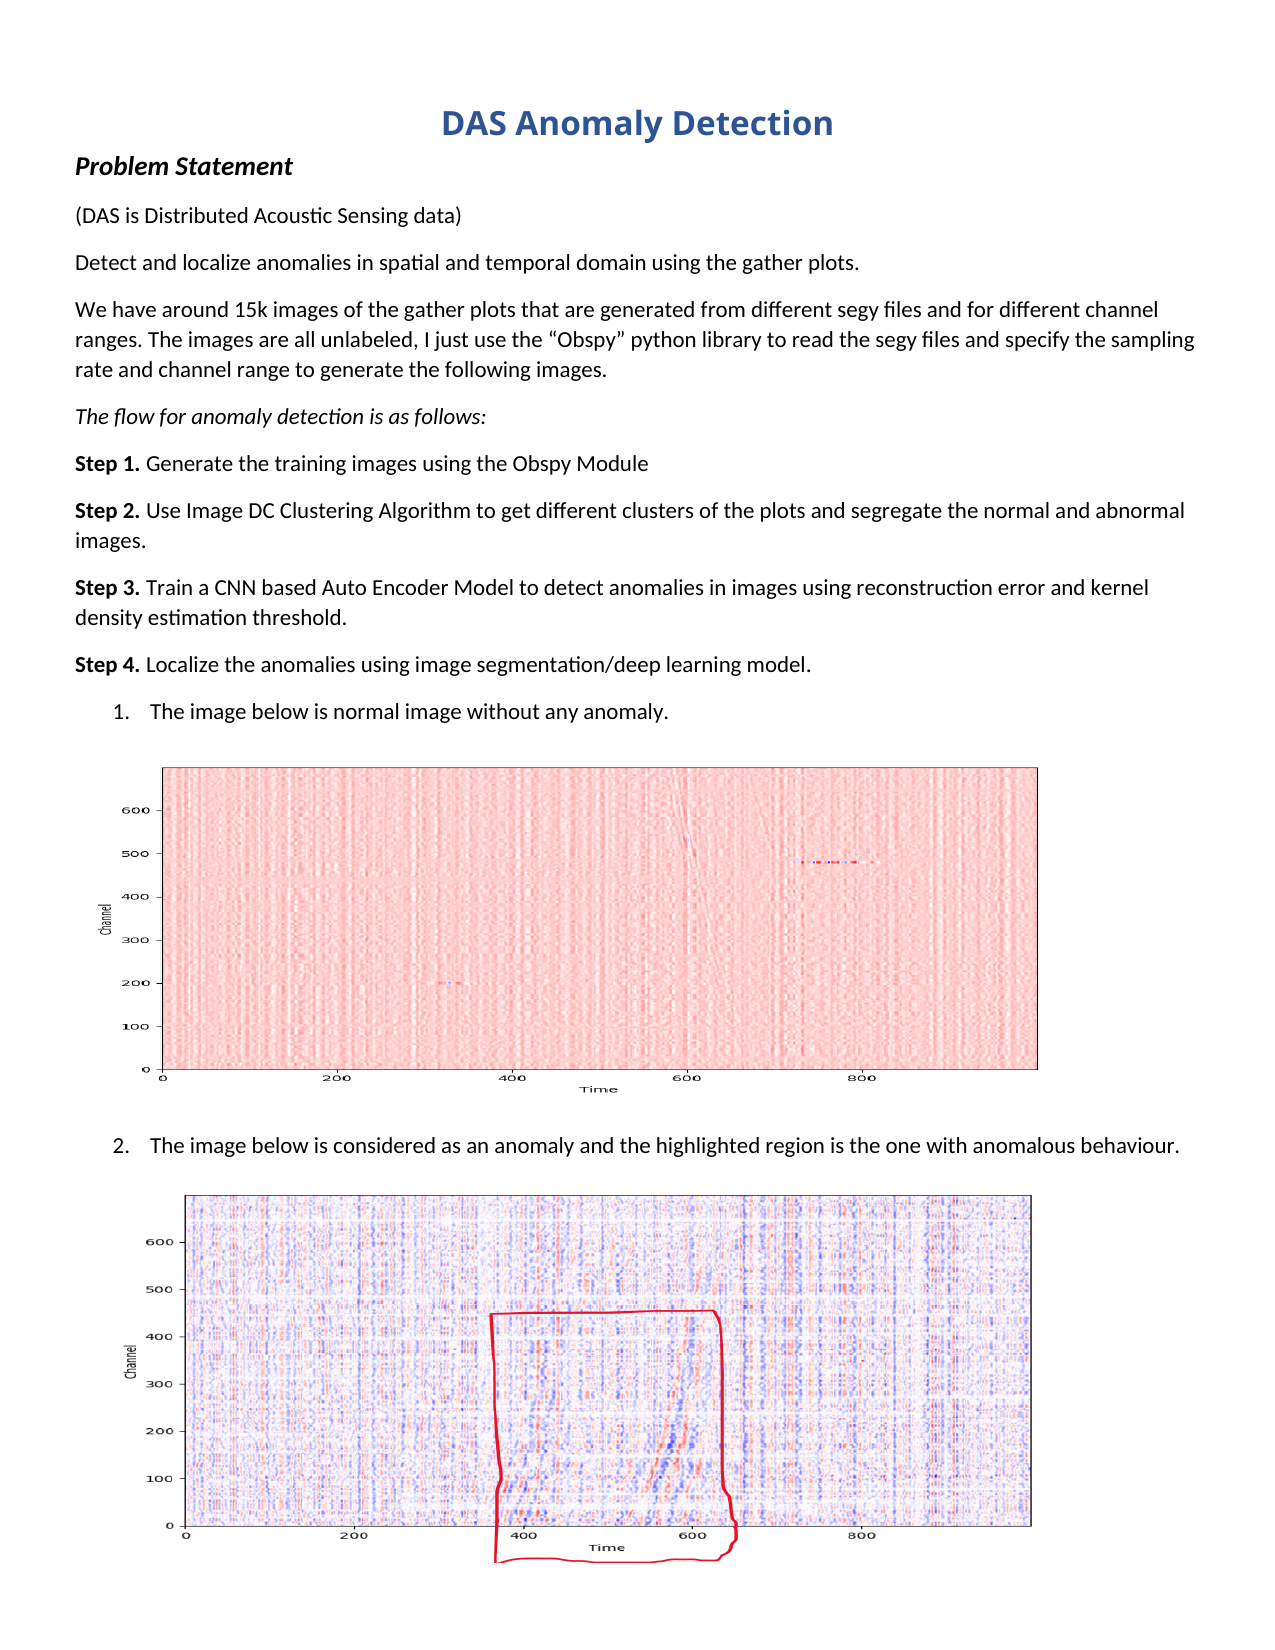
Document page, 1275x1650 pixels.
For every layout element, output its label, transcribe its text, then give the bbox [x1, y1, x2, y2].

text Problem Statement [75, 149, 1200, 182]
picture [75, 1178, 1075, 1563]
text Step 4. Localize the anomalies using image segmentation/deep learning model. [75, 650, 1200, 678]
subtitle DAS Anomaly Detection [75, 100, 1200, 145]
text The flow for anomaly detection is as follows: [75, 402, 1200, 430]
text Step 1. Generate the training images using the Obspy Module [75, 449, 1200, 477]
picture [75, 743, 1068, 1113]
text We have around 15k images of the gather plots that are generated from different segy files and for different channel ranges. The images are all unlabeled, I just use the “Obspy” python library to read the segy files and specify the sampling rate and channel range to generate the following images. [75, 295, 1200, 383]
text (DAS is Distributed Acoustic Sensing data) [75, 201, 1200, 229]
text Step 3. Train a CNN based Auto Encoder Model to detect anomalies in images using reconstruction error and kernel density estimation threshold. [75, 573, 1200, 631]
list The image below is considered as an anomaly and the highlighted region is the one with anomalous behaviour. [112, 1132, 1200, 1159]
list The image below is normal image without any anomaly. [112, 697, 1200, 725]
text Step 2. Use Image DC Clustering Algorithm to get different clusters of the plots and segregate the normal and abnormal images. [75, 496, 1200, 554]
text Detect and localize anomalies in spatial and temporal domain using the gather plots. [75, 248, 1200, 276]
